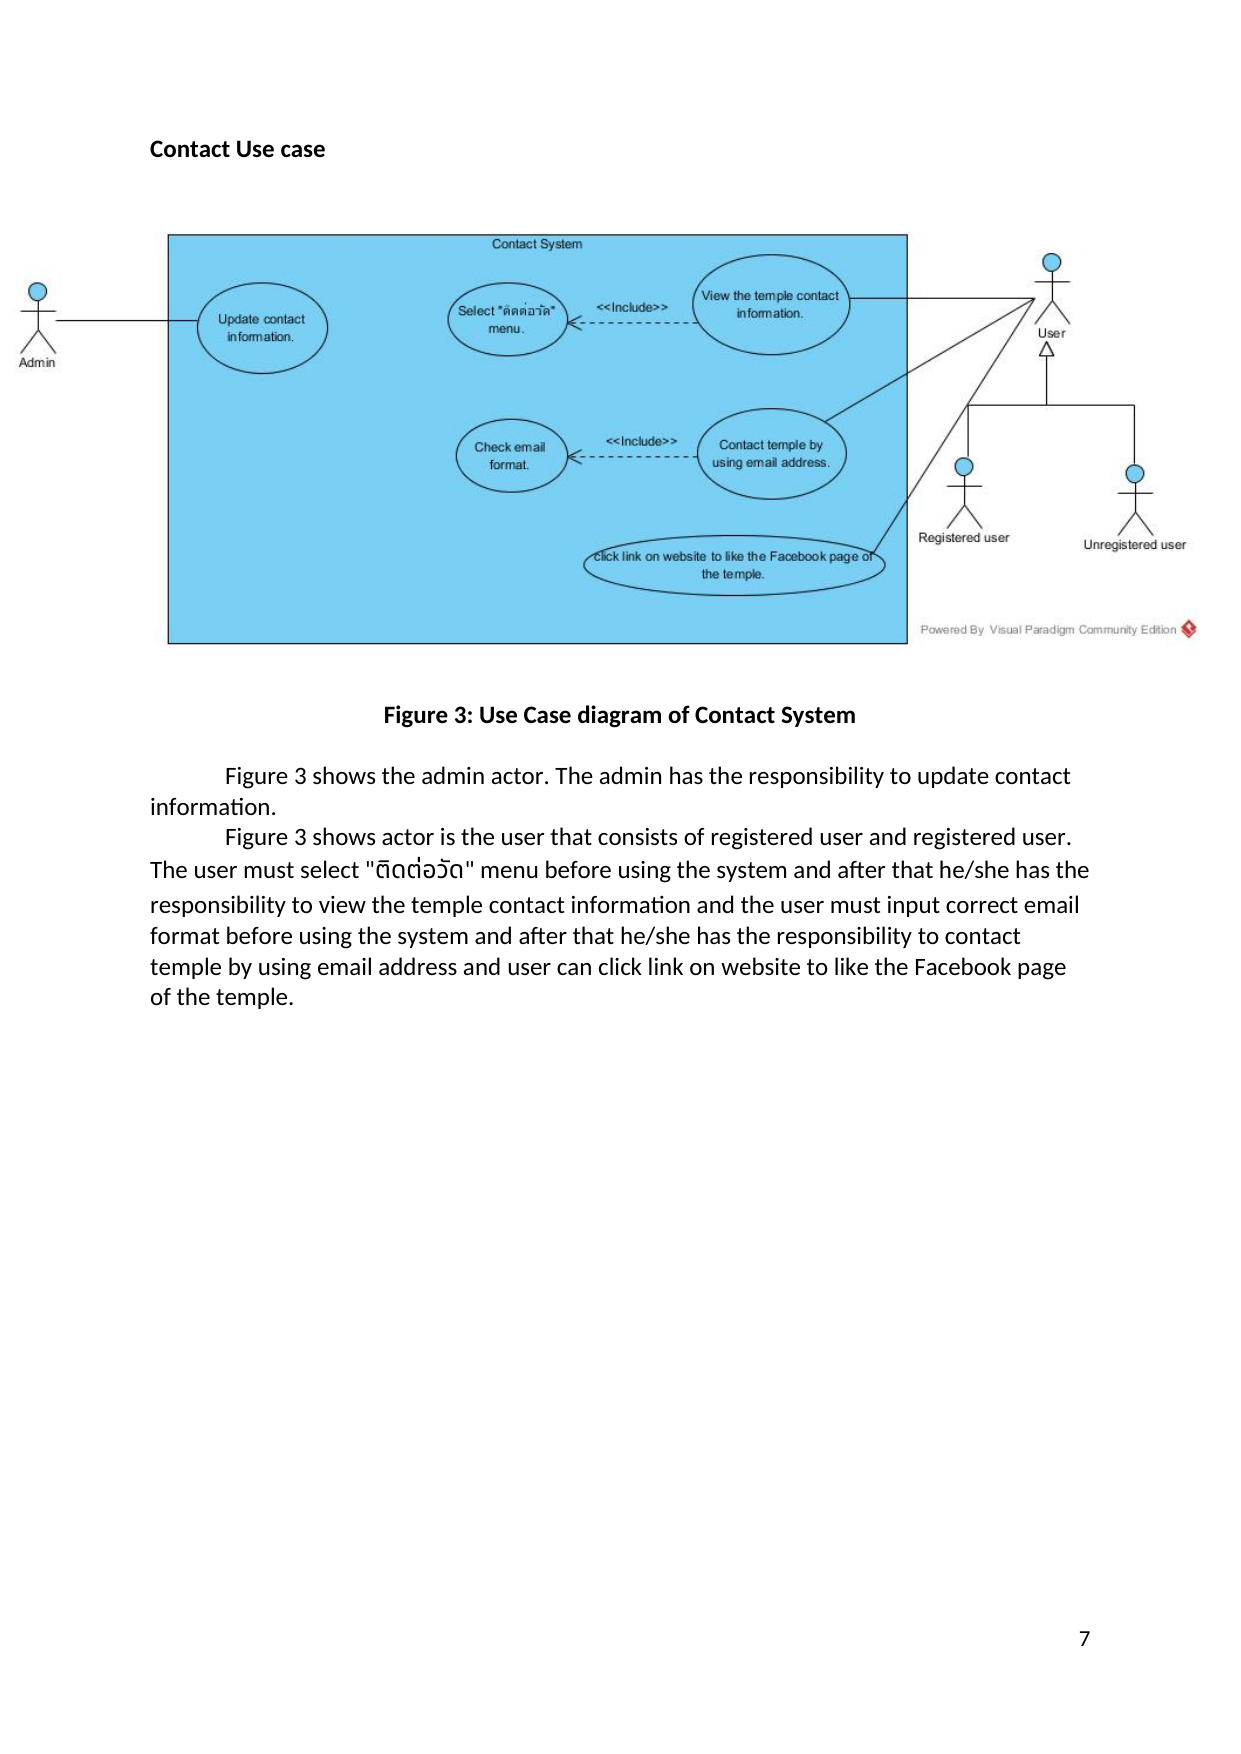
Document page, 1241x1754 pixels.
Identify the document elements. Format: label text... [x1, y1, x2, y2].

picture [5, 232, 1198, 646]
text Figure 3 shows actor is the user that consists of registered user and registered user. The user must select "ติดต่อวัด" menu before using the system and after that he/she has the responsibility to view the temple contact information and the user must input correct email format before using the system and after that he/she has the responsibility to contact temple by using email address and user can click link on website to like the Facebook page of the temple. [150, 821, 1090, 1012]
text Contact Use case [150, 133, 1090, 163]
text Figure 3 shows the admin actor. The admin has the responsibility to update contact information. [150, 760, 1090, 821]
text Figure 3: Use Case diagram of Contact System [150, 699, 1090, 730]
